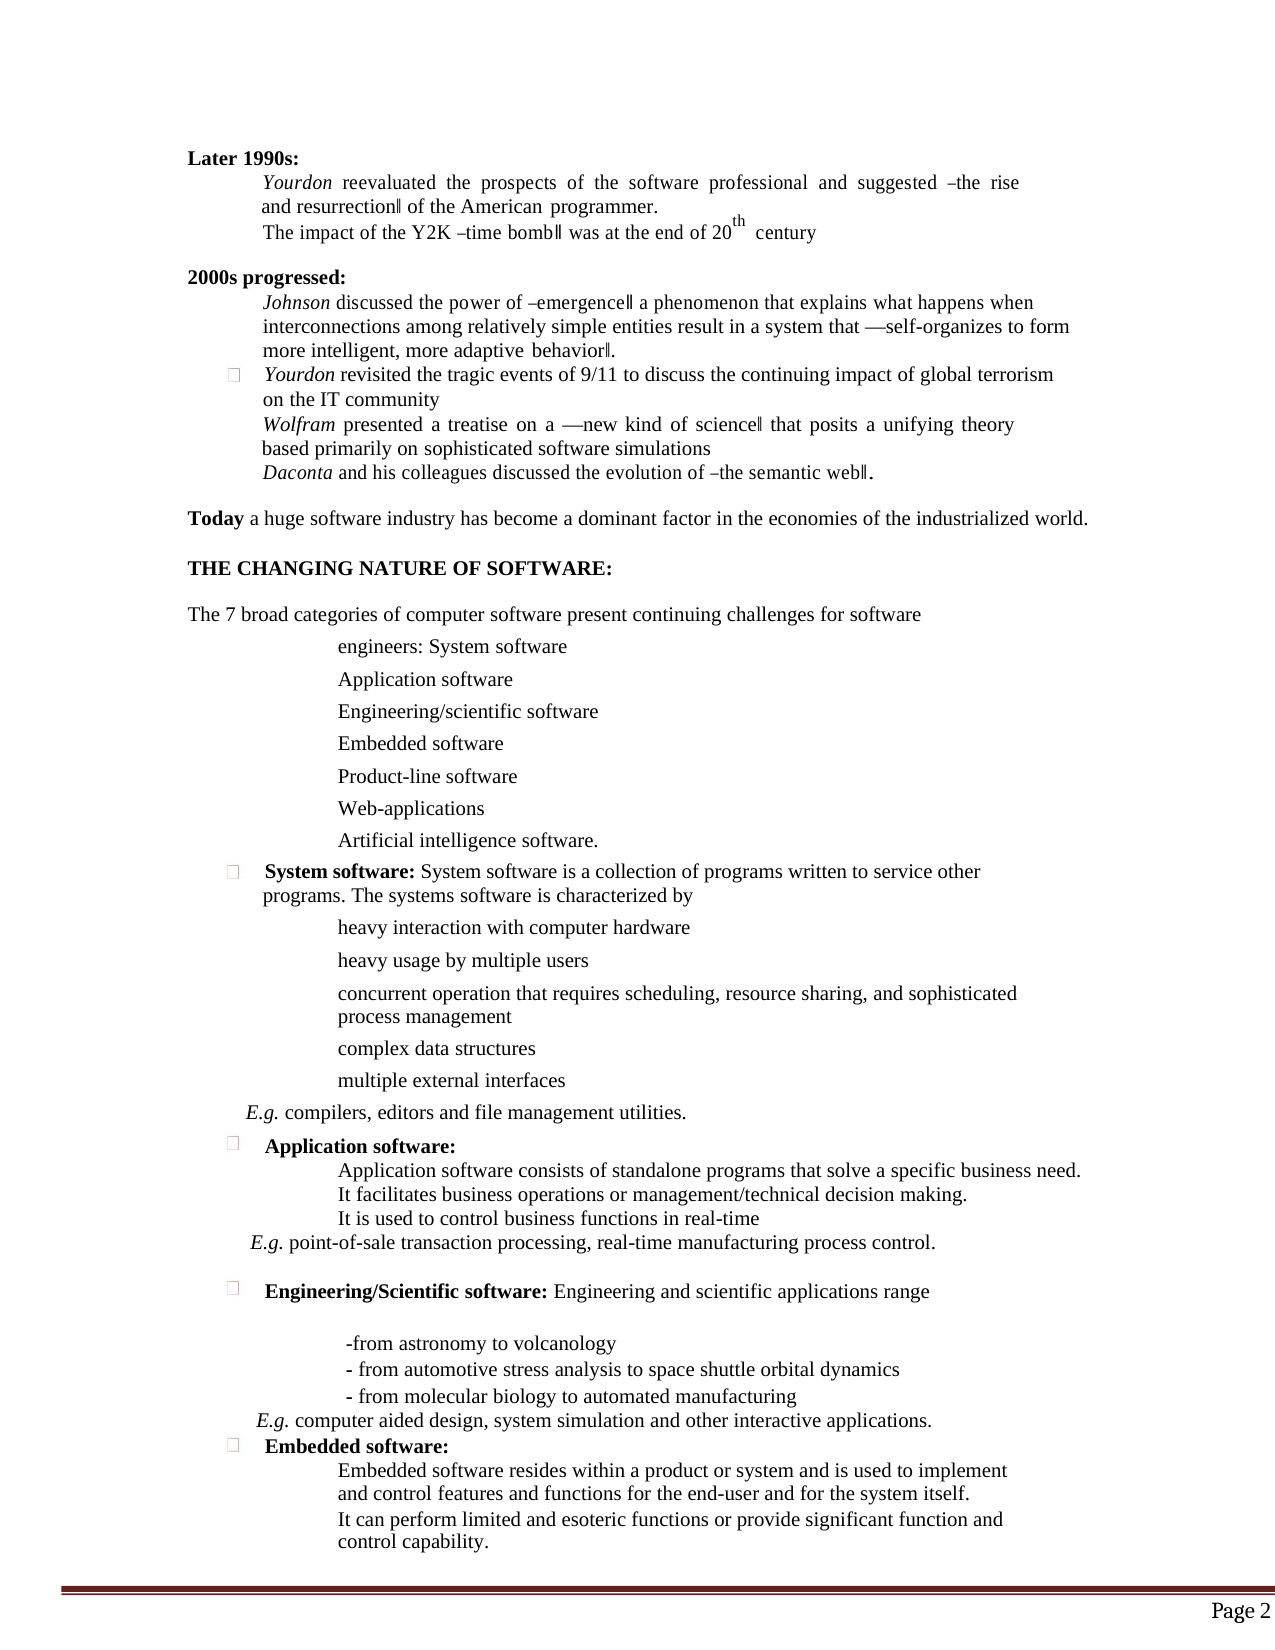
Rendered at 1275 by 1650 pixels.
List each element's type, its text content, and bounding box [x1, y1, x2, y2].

text Embedded software resides within a product or system and is used to implement and control features and functions for the end-user and for the system itself. [338, 1458, 1010, 1505]
text E.g. computer aided design, system simulation and other interactive applications. [256, 1408, 1275, 1432]
text -from astronomy to volcanology [346, 1331, 1275, 1355]
text Today a huge software industry has become a dominant factor in the economies of the industrialized world. [187, 506, 1275, 530]
text Product-line software Web-applications [338, 764, 518, 820]
picture [225, 1433, 249, 1453]
text Application software consists of standalone programs that solve a specific business need. It facilitates business operations or management/technical decision making. [338, 1158, 1088, 1206]
list from molecular biology to automated manufacturing [346, 1383, 1275, 1408]
picture [225, 1275, 249, 1299]
text Yourdon revisited the tragic events of 9/11 to discuss the continuing impact of global terrorism on the IT community [225, 362, 1056, 411]
text The impact of the Y2K ―time bomb‖ was at the end of 20th century [263, 218, 1275, 245]
text Engineering/Scientific software: Engineering and scientific applications range [225, 1275, 1275, 1303]
text E.g. point-of-sale transaction processing, real-time manufacturing process control. [250, 1230, 1275, 1254]
text Yourdon reevaluated the prospects of the software professional and suggested ―the rise and resurrection‖ of the American programmer. [261, 170, 1024, 218]
text Daconta and his colleagues discussed the evolution of ―the semantic web‖. [263, 460, 1275, 484]
picture [225, 859, 249, 879]
subtitle Application software: [225, 1131, 1275, 1158]
subtitle Embedded software: [225, 1433, 1275, 1458]
text The 7 broad categories of computer software present continuing challenges for software engineers: System software [187, 602, 1011, 658]
text E.g. compilers, editors and file management utilities. [246, 1101, 1275, 1124]
subtitle THE CHANGING NATURE OF SOFTWARE: [187, 556, 1275, 579]
picture [225, 1130, 249, 1154]
text Johnson discussed the power of ―emergence‖ a phenomenon that explains what happens when interconnections among relatively simple entities result in a system that ―self-organizes to form more intelligent, more adaptive behavior‖. [263, 290, 1078, 362]
picture [225, 362, 243, 382]
subtitle 2000s progressed: [187, 265, 1275, 289]
list from automotive stress analysis to space shuttle orbital dynamics [346, 1357, 1275, 1381]
subtitle Later 1990s: [187, 145, 1275, 169]
text complex data structures multiple external interfaces [338, 1036, 566, 1092]
text Application software Engineering/scientific software Embedded software [338, 667, 601, 755]
text System software: System software is a collection of programs written to service other programs. The systems software is characterized by [225, 859, 1011, 907]
text It is used to control business functions in real-time [338, 1206, 1275, 1230]
text Wolfram presented a treatise on a ―new kind of science‖ that posits a unifying theory based primarily on sophisticated software simulations [262, 411, 1024, 460]
text It can perform limited and esoteric functions or provide significant function and control capability. [338, 1508, 1006, 1553]
text concurrent operation that requires scheduling, resource sharing, and sophisticated process management [338, 982, 1069, 1028]
text Artificial intelligence software. [338, 828, 1275, 852]
text heavy interaction with computer hardware heavy usage by multiple users [338, 915, 693, 972]
